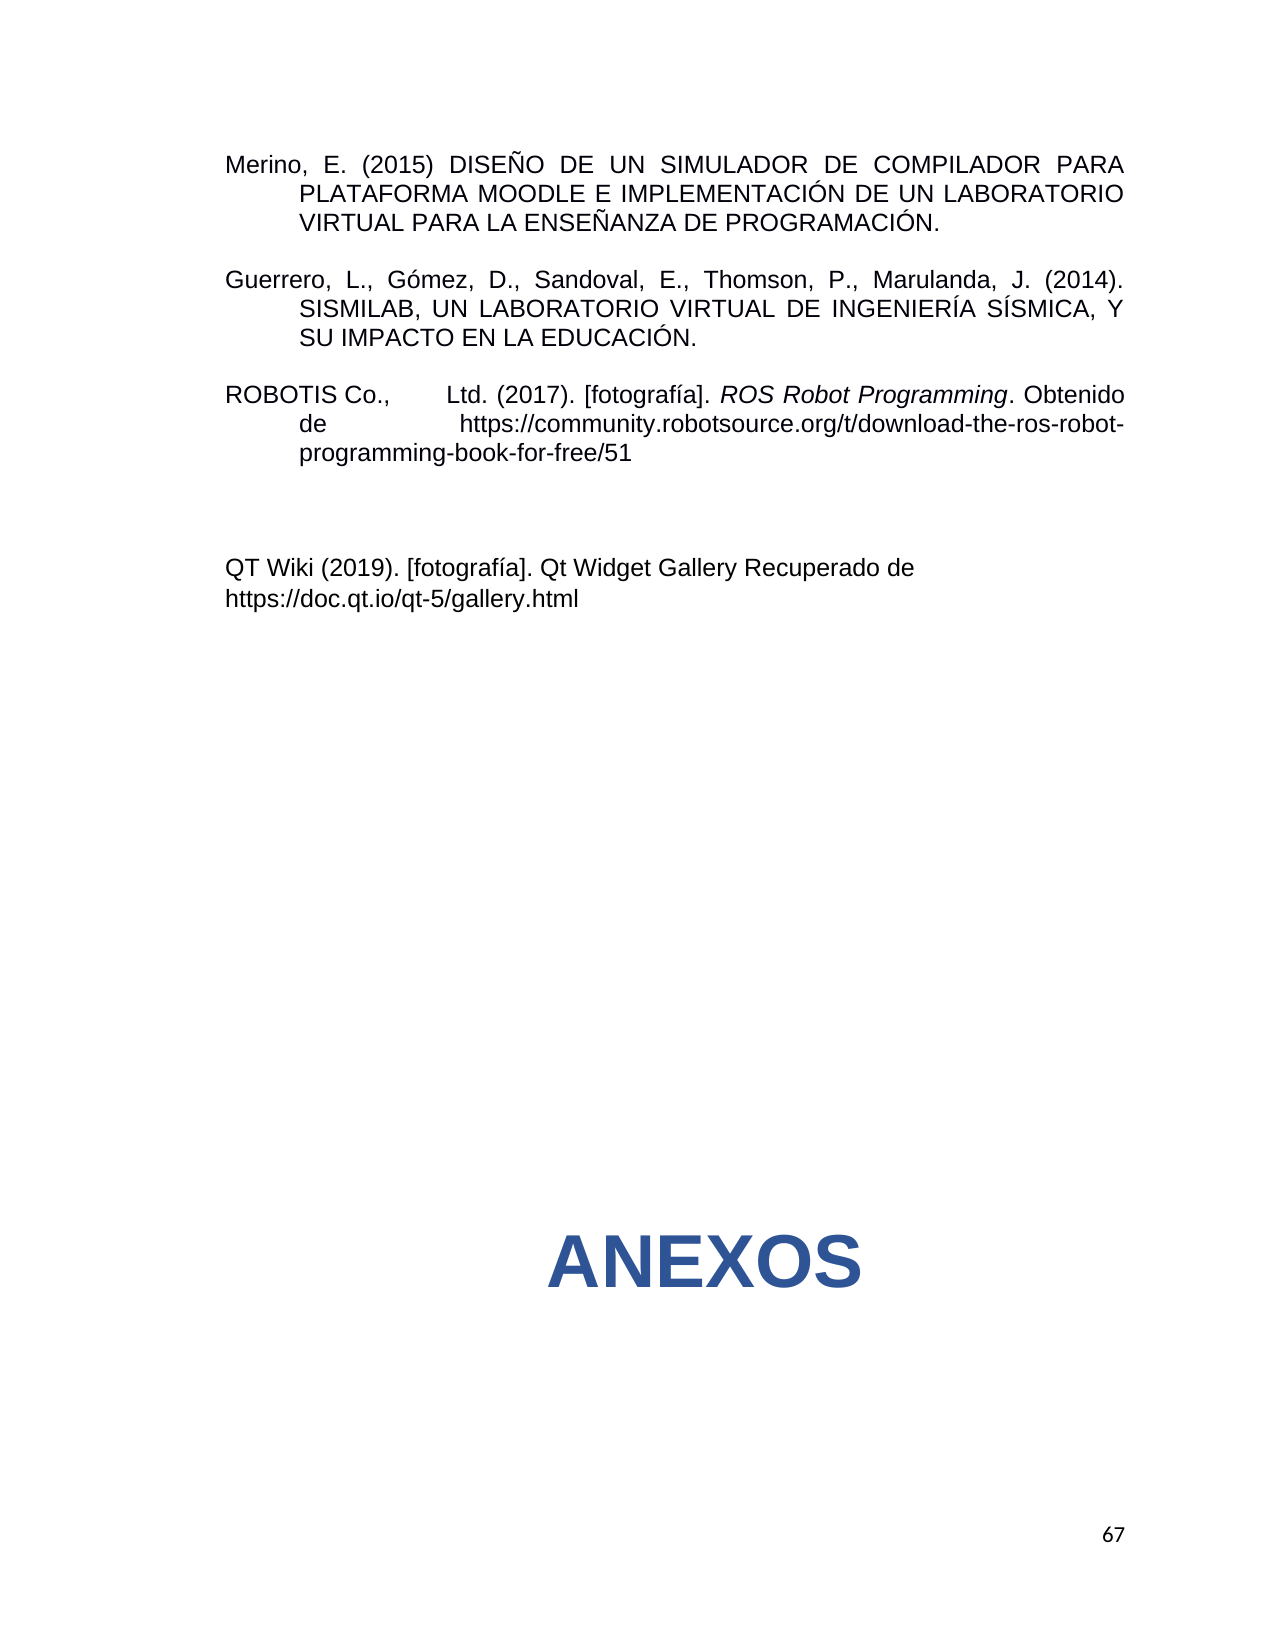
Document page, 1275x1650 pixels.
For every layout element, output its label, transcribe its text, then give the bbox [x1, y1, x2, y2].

text QT Wiki (2019). [fotografía]. Qt Widget Gallery Recuperado de https://doc.qt.io/qt-5/gallery.html [225, 552, 1125, 612]
subtitle ANEXOS [285, 1217, 1125, 1303]
text ROBOTIS Co., Ltd. (2017). [fotografía]. ROS Robot Programming. Obtenido de https://community.robotsource.org/t/download-the-ros-robot-programming-book-for-free/51 [225, 380, 1125, 466]
text Merino, E. (2015) DISEÑO DE UN SIMULADOR DE COMPILADOR PARA PLATAFORMA MOODLE E IMPLEMENTACIÓN DE UN LABORATORIO VIRTUAL PARA LA ENSEÑANZA DE PROGRAMACIÓN. [225, 150, 1125, 236]
text Guerrero, L., Gómez, D., Sandoval, E., Thomson, P., Marulanda, J. (2014). SISMILAB, UN LABORATORIO VIRTUAL DE INGENIERÍA SÍSMICA, Y SU IMPACTO EN LA EDUCACIÓN. [225, 265, 1125, 351]
